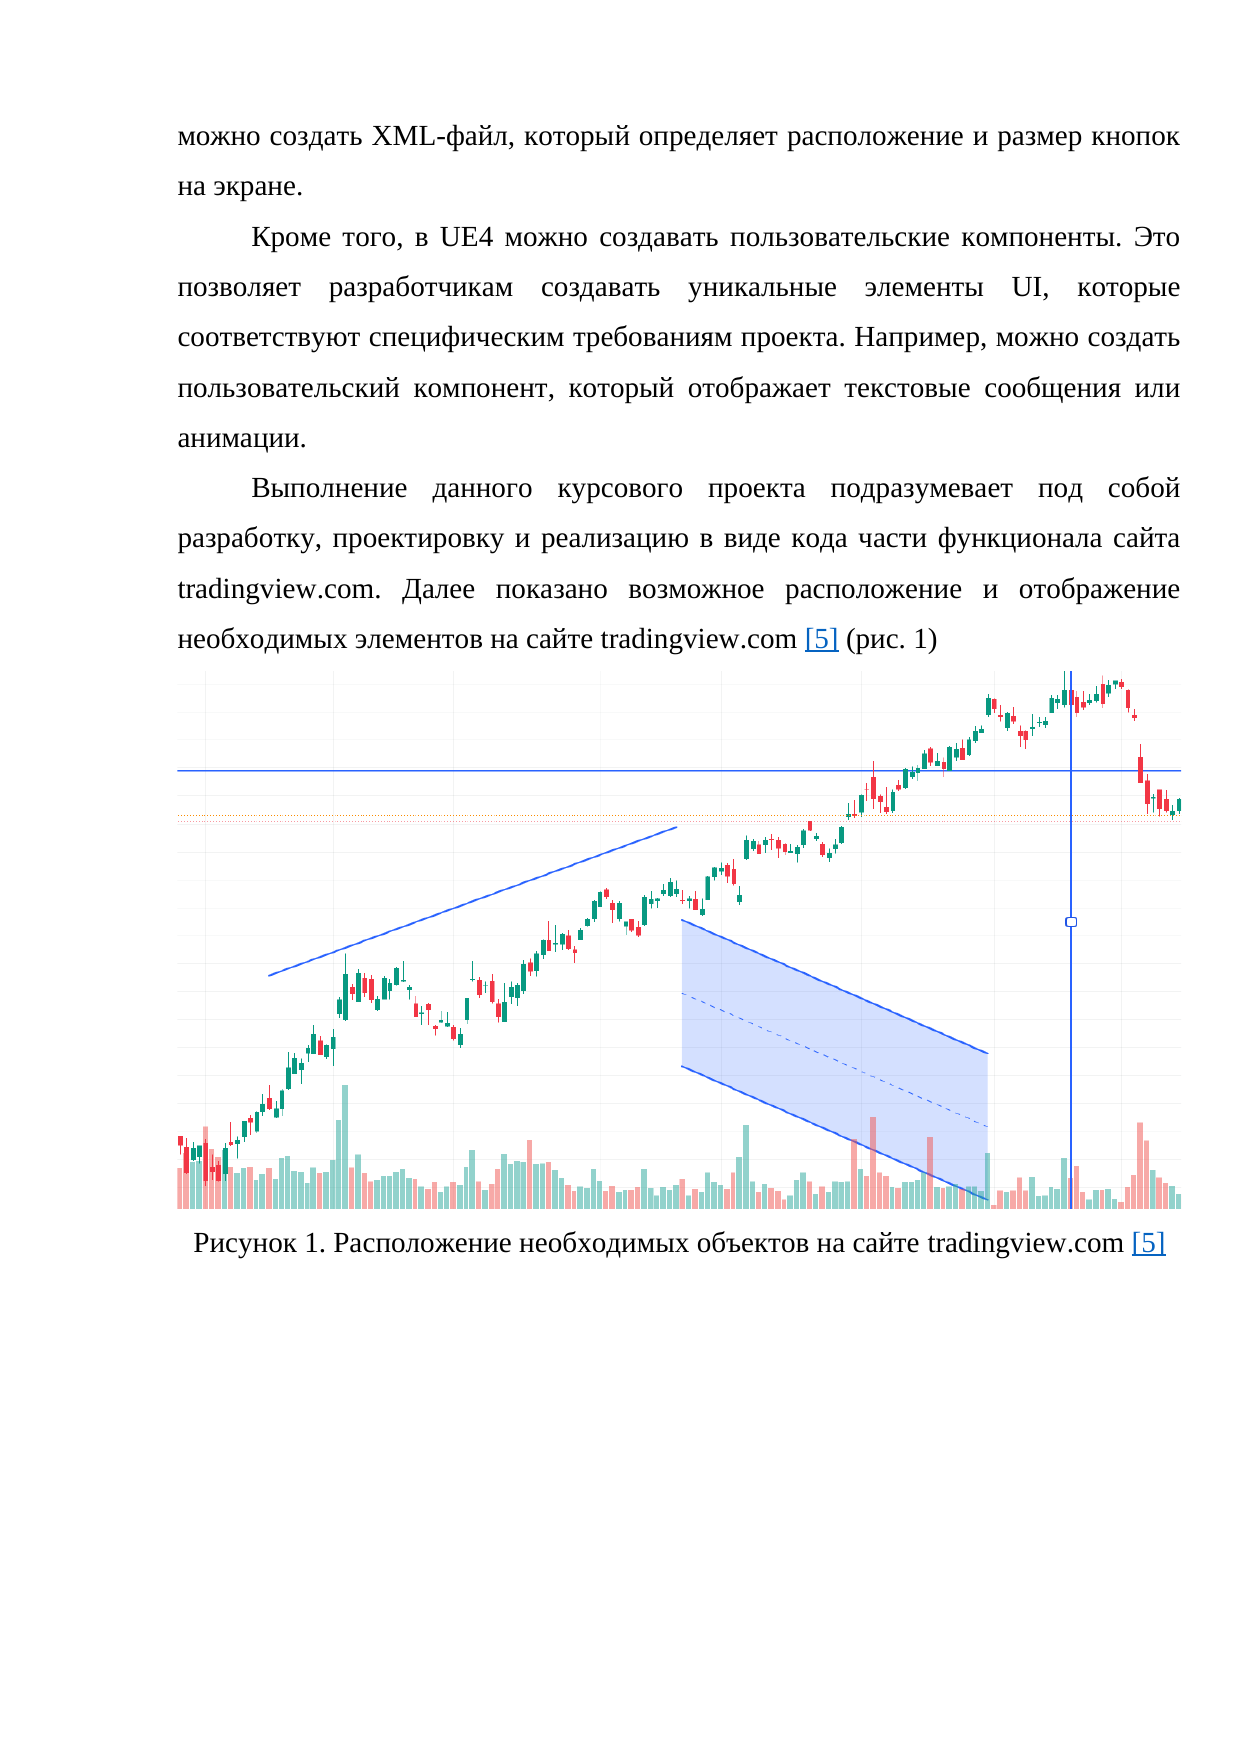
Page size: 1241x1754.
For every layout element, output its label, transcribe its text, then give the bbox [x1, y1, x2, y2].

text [177, 118, 1181, 202]
picture [177, 671, 1182, 1209]
text Выполнение данного курсового проекта подразумевает под собой разработку, проектировку и реализацию в виде кода части функционала сайта tradingview.com. Далее показано возможное расположение и отображение необходимых элементов на сайте tradingview.com [5] (рис. 1) [177, 470, 1181, 655]
text Кроме того, в UE4 можно создавать пользовательские компоненты. Это позволяет разработчикам создавать уникальные элементы UI, которые соответствуют специфическим требованиям проекта. Например, можно создать пользовательский компонент, который отображает текстовые сообщения или анимации. [177, 219, 1181, 453]
text Рисунок 1. Расположение необходимых объектов на сайте tradingview.com [5] [177, 1225, 1181, 1259]
